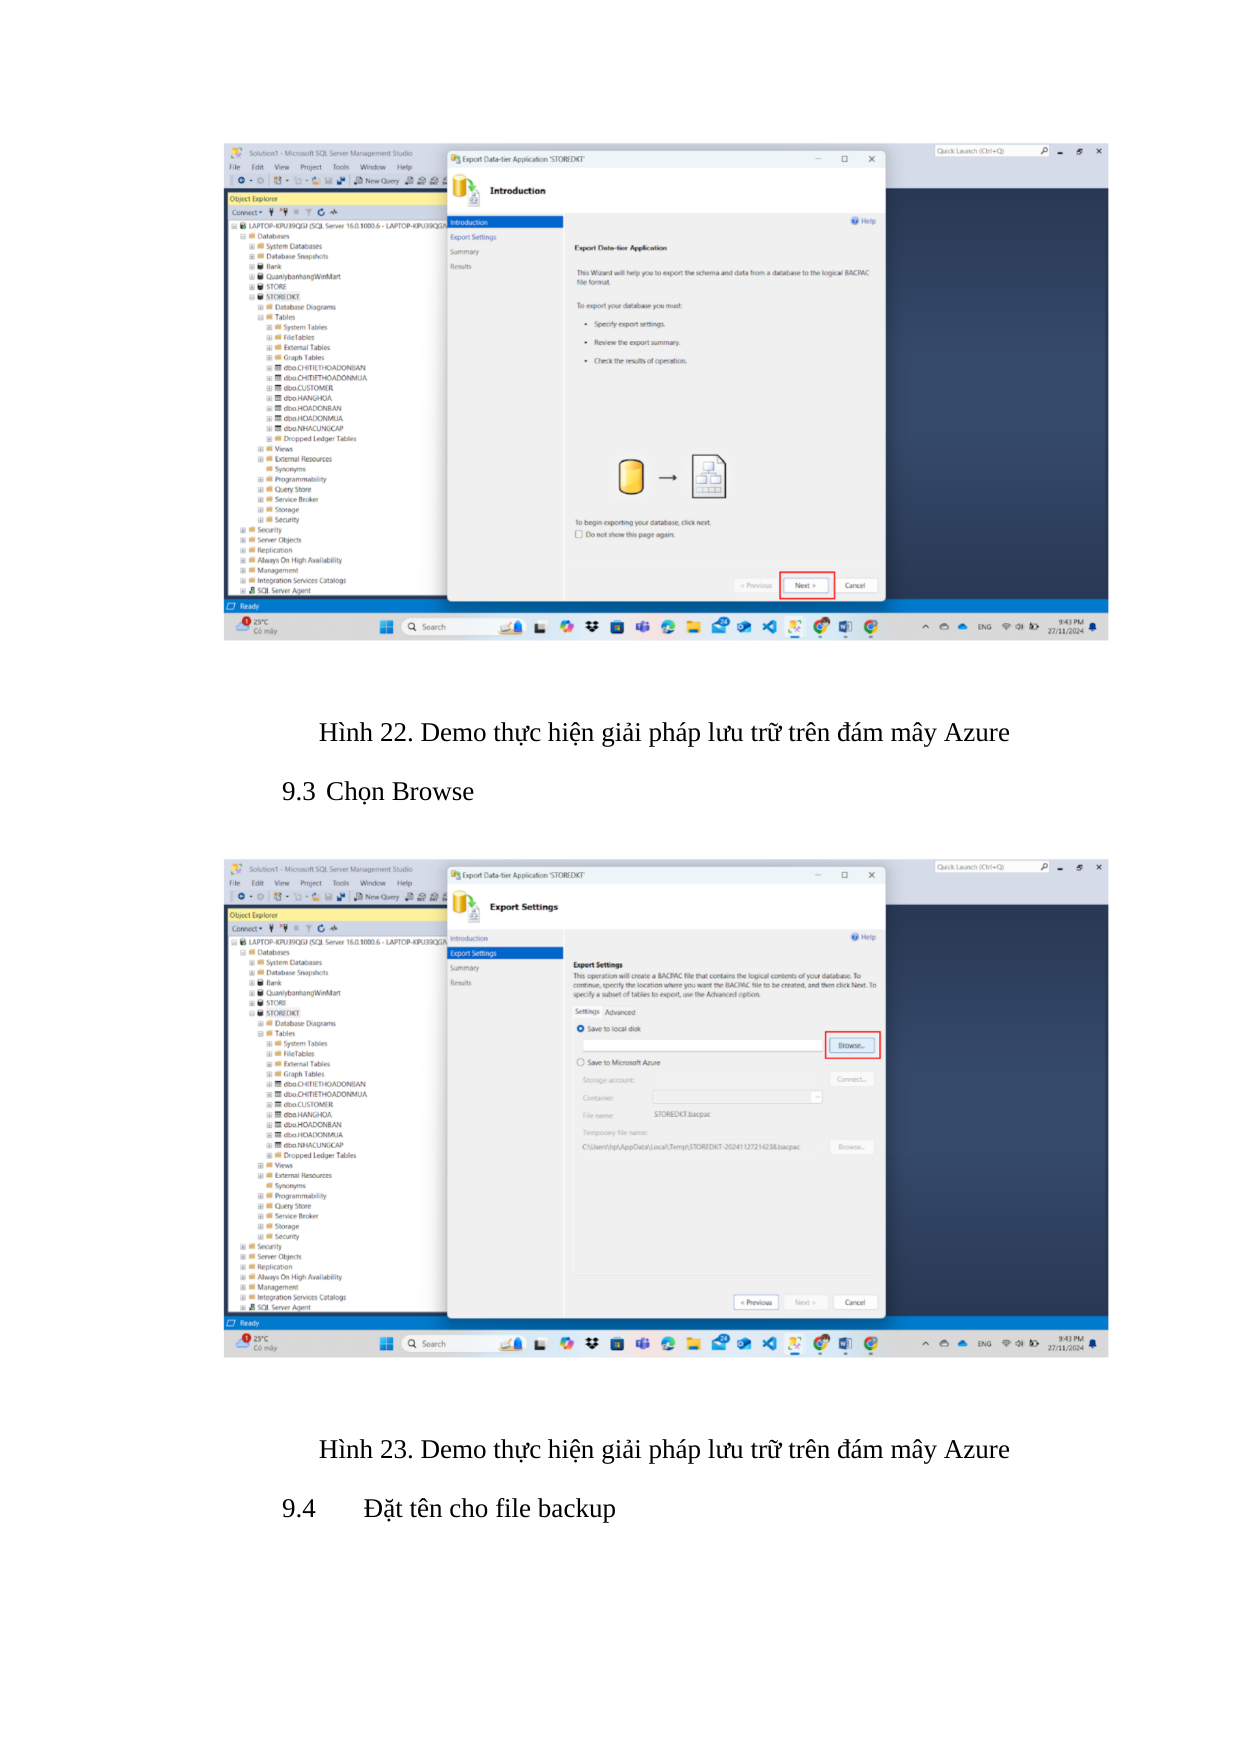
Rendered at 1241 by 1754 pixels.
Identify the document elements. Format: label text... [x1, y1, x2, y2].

list Chọn Browse [282, 775, 1122, 807]
text Hình 22. Demo thực hiện giải pháp lưu trữ trên đám mây Azure [207, 716, 1122, 747]
picture [206, 118, 1123, 690]
text Hình 23. Demo thực hiện giải pháp lưu trữ trên đám mây Azure [207, 1433, 1122, 1464]
picture [206, 834, 1123, 1407]
list Đặt tên cho file backup [282, 1492, 1122, 1523]
